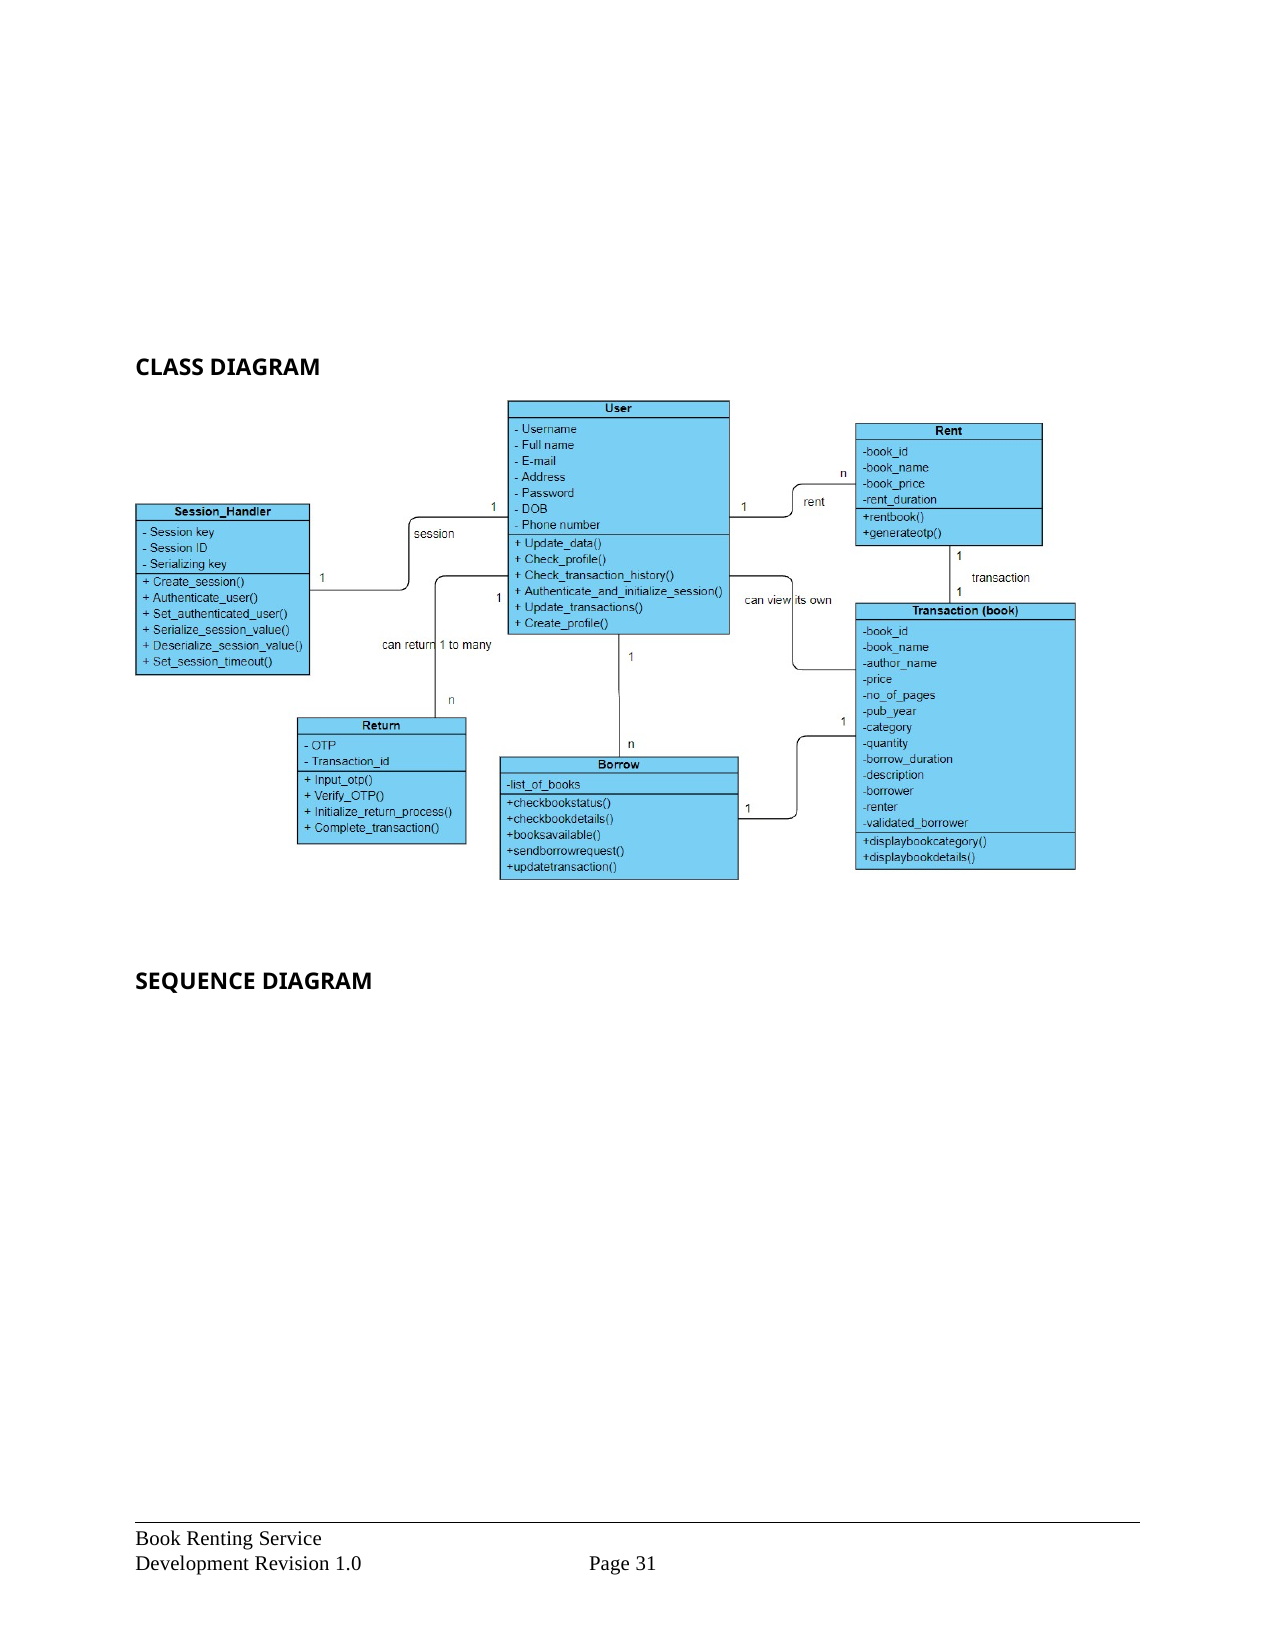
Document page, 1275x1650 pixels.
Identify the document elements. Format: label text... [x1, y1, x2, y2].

text SEQUENCE DIAGRAM [135, 965, 1140, 996]
text CLASS DIAGRAM [135, 350, 1140, 381]
picture [135, 400, 1076, 880]
